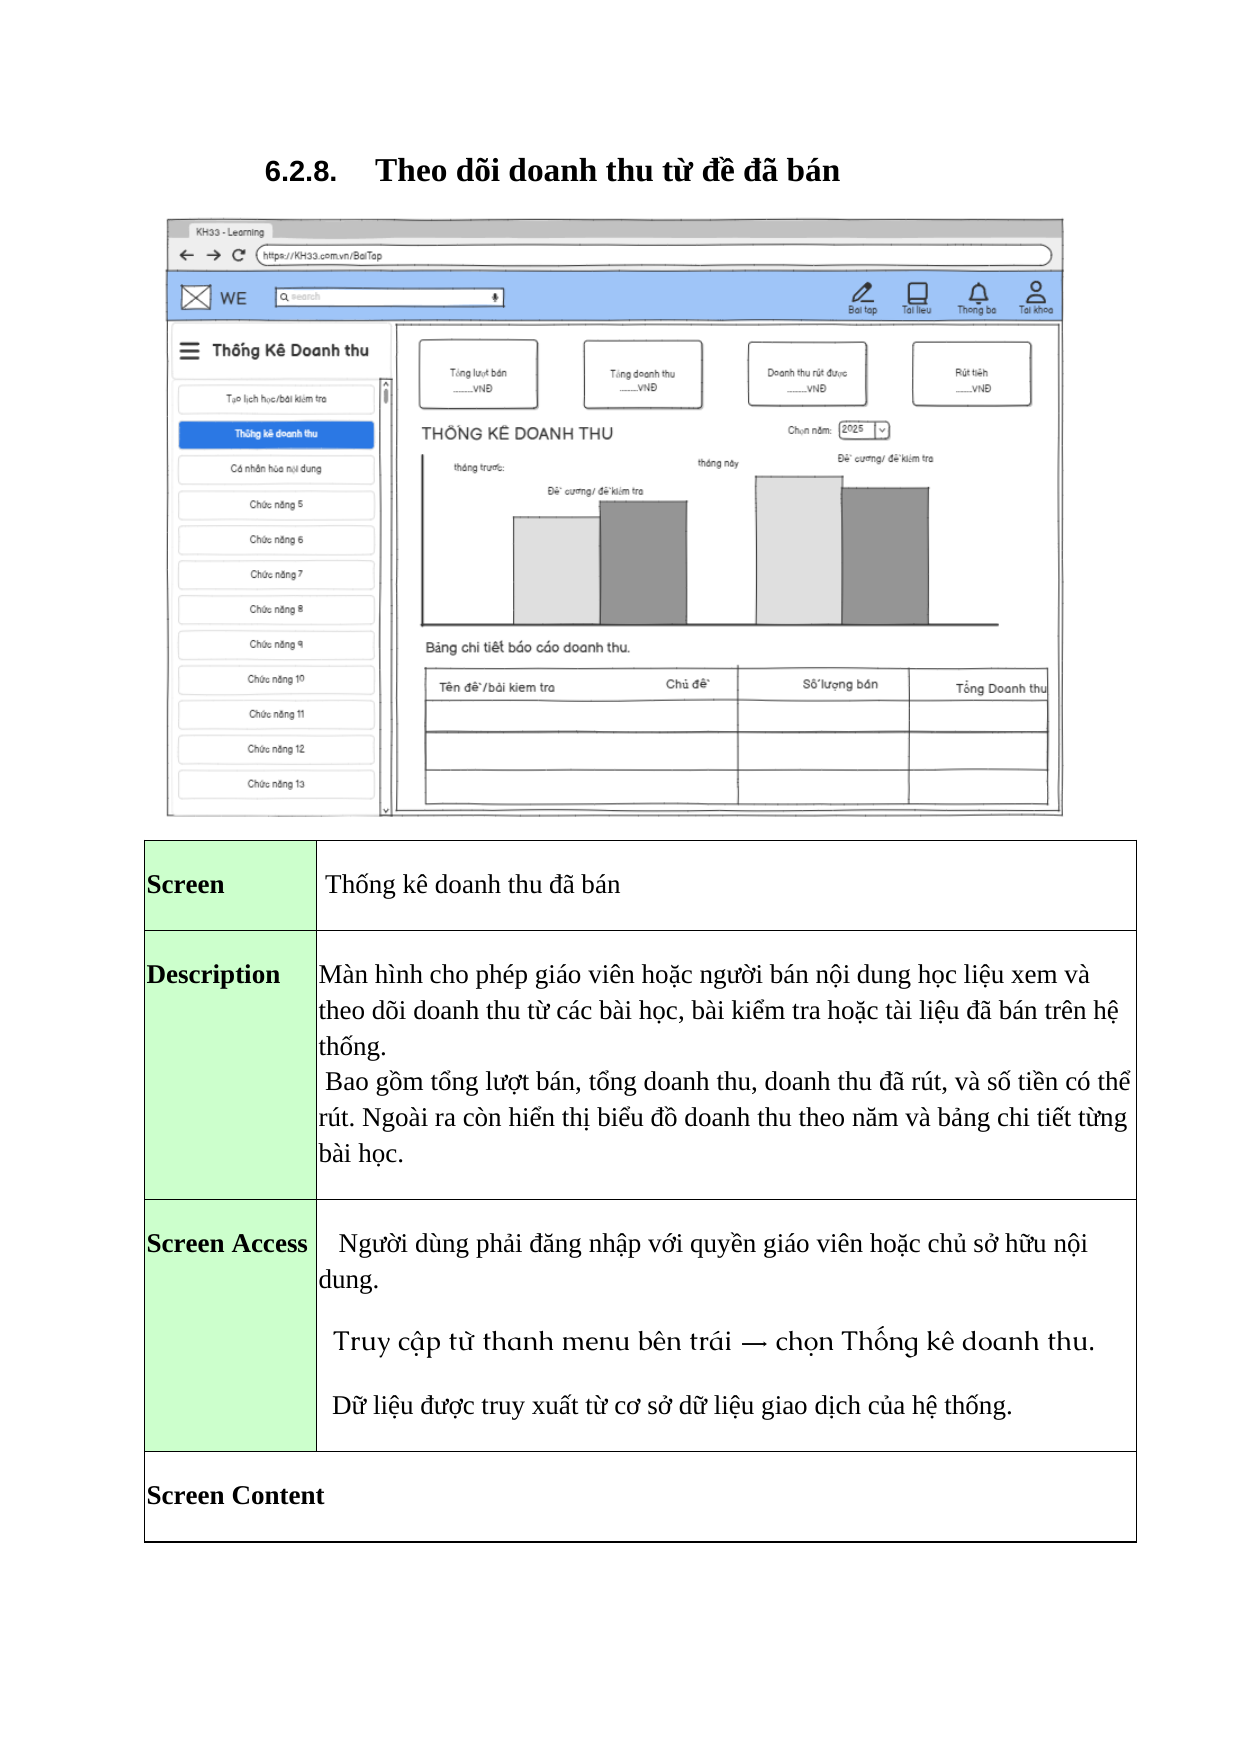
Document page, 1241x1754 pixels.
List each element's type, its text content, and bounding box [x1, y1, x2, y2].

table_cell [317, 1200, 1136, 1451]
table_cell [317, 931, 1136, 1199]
picture [150, 202, 1091, 836]
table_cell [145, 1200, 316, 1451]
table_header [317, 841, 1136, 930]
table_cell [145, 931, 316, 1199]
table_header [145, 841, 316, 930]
subtitle Theo dõi doanh thu từ đề đã bán [337, 150, 1090, 188]
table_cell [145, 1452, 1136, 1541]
